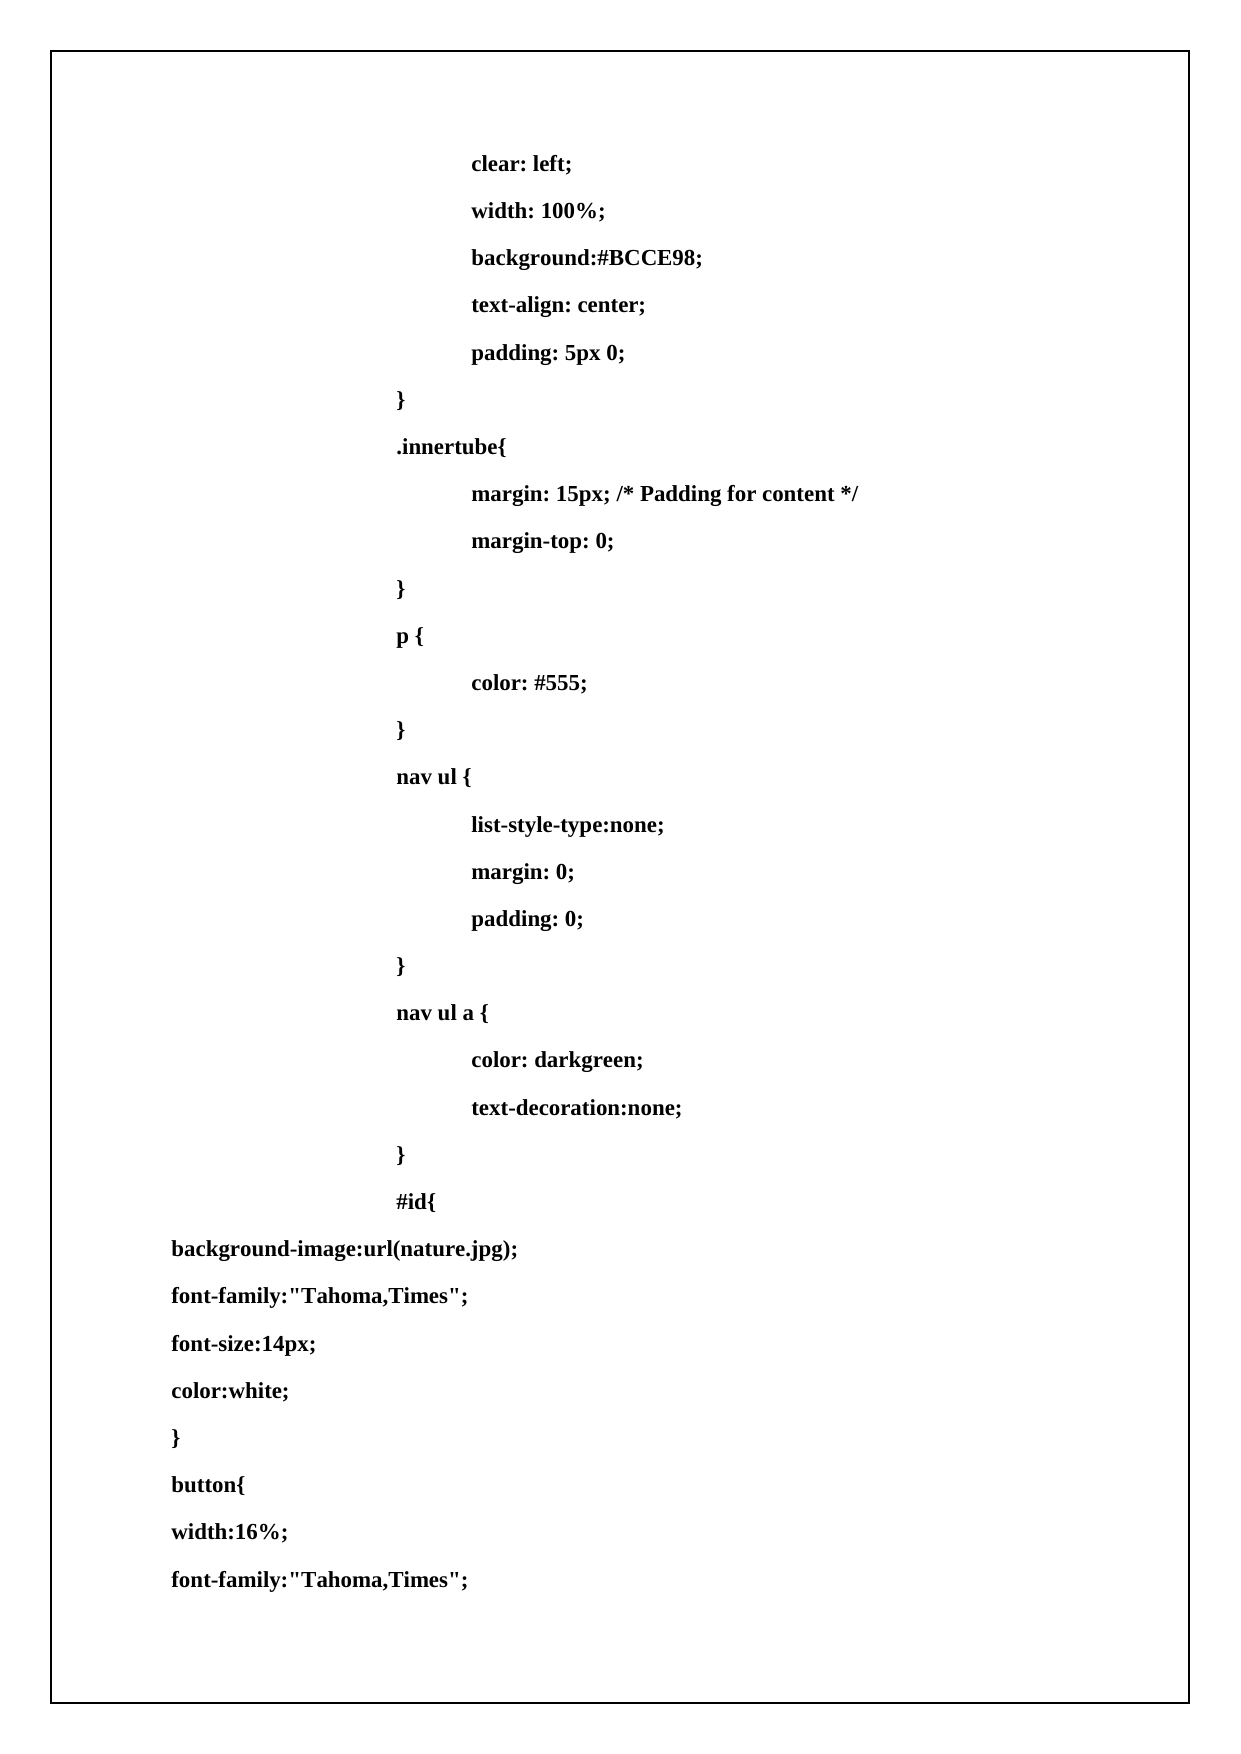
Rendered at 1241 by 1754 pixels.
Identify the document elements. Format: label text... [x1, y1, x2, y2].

text background-image:url(nature.jpg); [171, 1235, 1053, 1262]
text button{ [171, 1471, 1053, 1498]
text text-align: center; [171, 292, 1053, 318]
text clear: left; [171, 150, 1053, 176]
text width: 100%; [171, 197, 1053, 223]
text margin: 0; [171, 858, 1053, 884]
text } [171, 575, 1053, 601]
text } [171, 1141, 1053, 1167]
text } [171, 1424, 1053, 1450]
text color: darkgreen; [171, 1047, 1053, 1073]
text nav ul a { [171, 999, 1053, 1026]
text #id{ [171, 1188, 1053, 1214]
text p { [171, 622, 1053, 648]
text .innertube{ [171, 433, 1053, 459]
text margin-top: 0; [171, 527, 1053, 554]
text } [171, 952, 1053, 978]
text padding: 0; [171, 905, 1053, 931]
text font-size:14px; [171, 1330, 1053, 1356]
text background:#BCCE98; [171, 244, 1053, 271]
text width:16%; [171, 1518, 1053, 1545]
text } [171, 716, 1053, 743]
text color:white; [171, 1377, 1053, 1403]
text } [171, 386, 1053, 412]
text list-style-type:none; [171, 811, 1053, 837]
text font-family:"Tahoma,Times"; [171, 1566, 1053, 1592]
text margin: 15px; /* Padding for content */ [171, 480, 1053, 507]
text text-decoration:none; [171, 1094, 1053, 1120]
text nav ul { [171, 763, 1053, 790]
text color: #555; [171, 669, 1053, 695]
text padding: 5px 0; [171, 339, 1053, 365]
text font-family:"Tahoma,Times"; [171, 1282, 1053, 1309]
